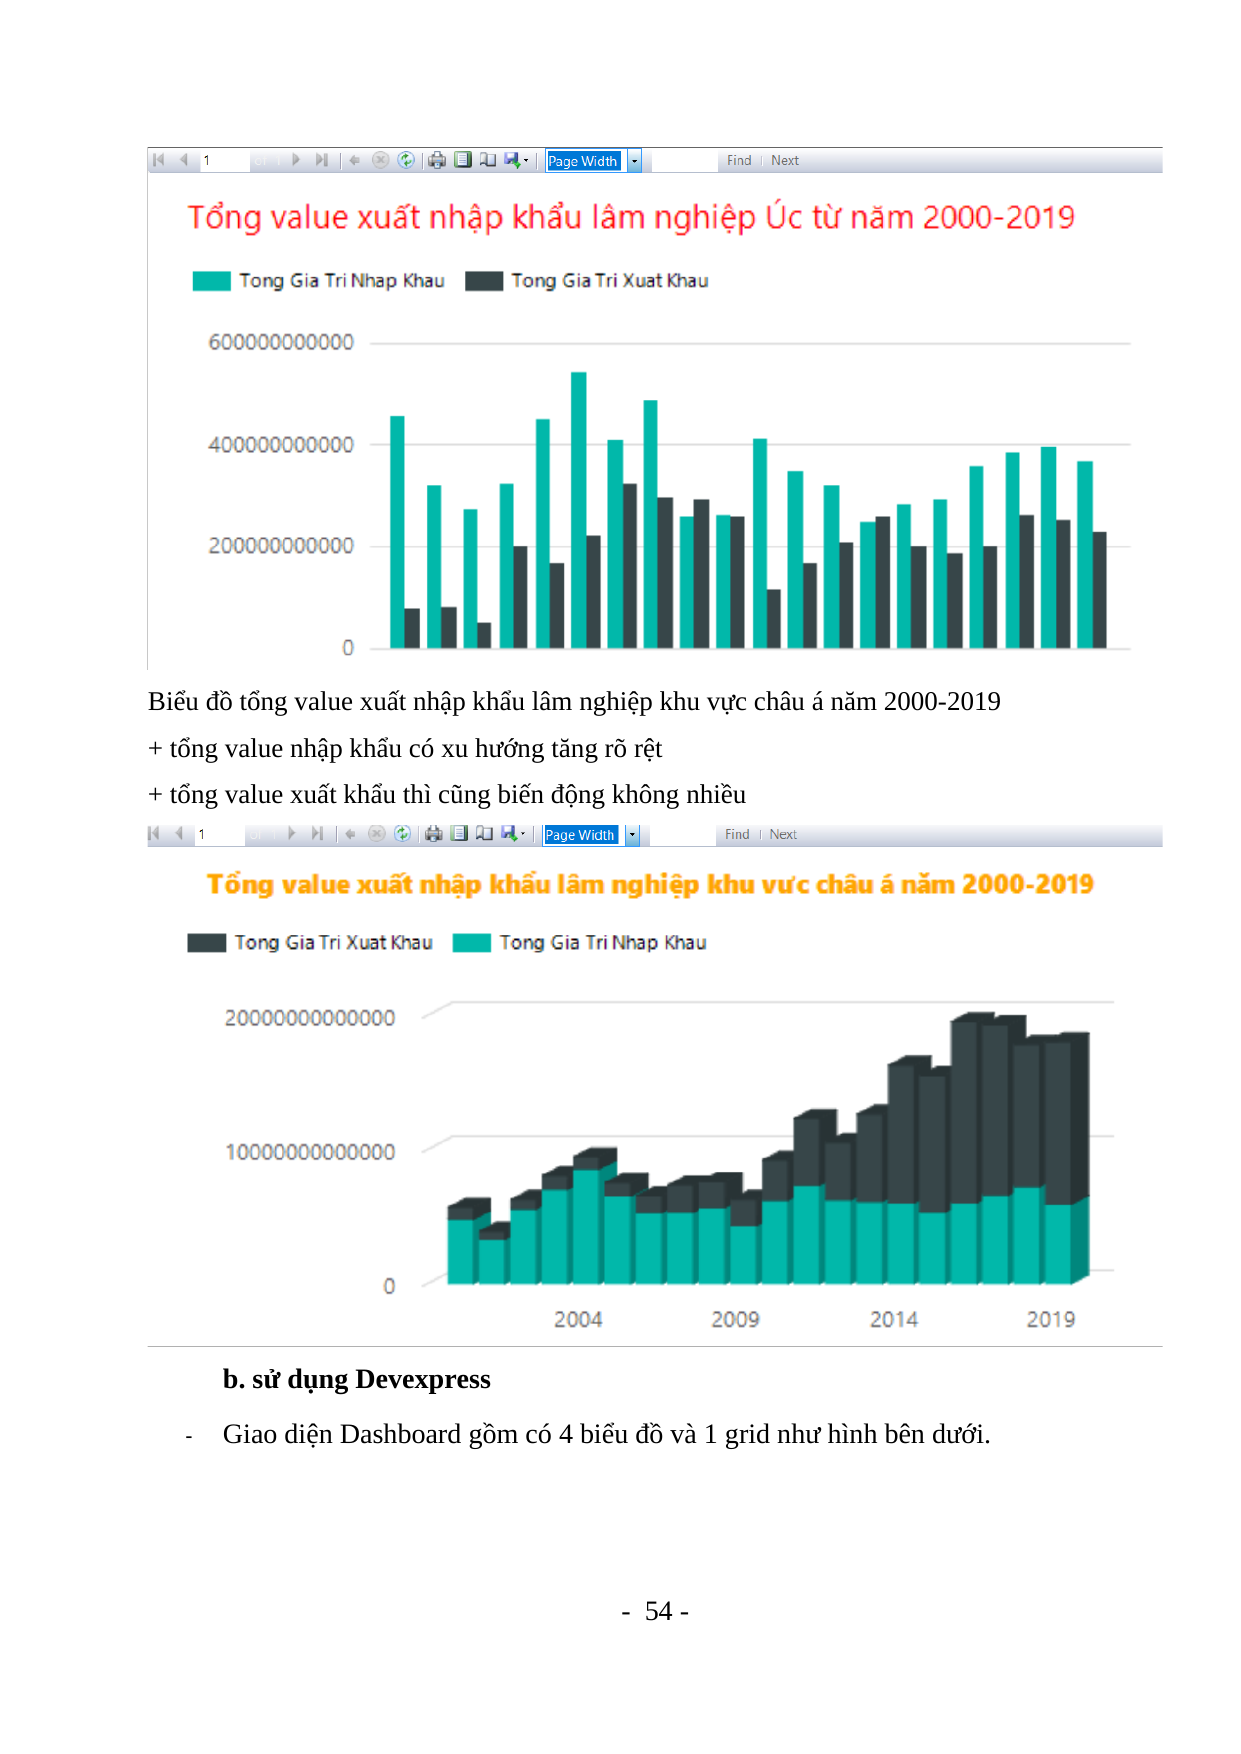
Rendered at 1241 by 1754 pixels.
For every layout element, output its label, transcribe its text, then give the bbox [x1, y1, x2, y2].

picture [147, 147, 1163, 670]
text + tổng value xuất khẩu thì cũng biến động không nhiều [148, 778, 1162, 809]
text + tổng value nhập khẩu có xu hướng tăng rõ rệt [148, 732, 1162, 763]
text Biểu đồ tổng value xuất nhập khẩu lâm nghiệp khu vực châu á năm 2000-2019 [148, 685, 1162, 716]
text b. sử dụng Devexpress [148, 1363, 1162, 1395]
picture [147, 825, 1163, 1347]
list Giao diện Dashboard gồm có 4 biểu đồ và 1 grid như hình bên dưới. [185, 1417, 1162, 1449]
